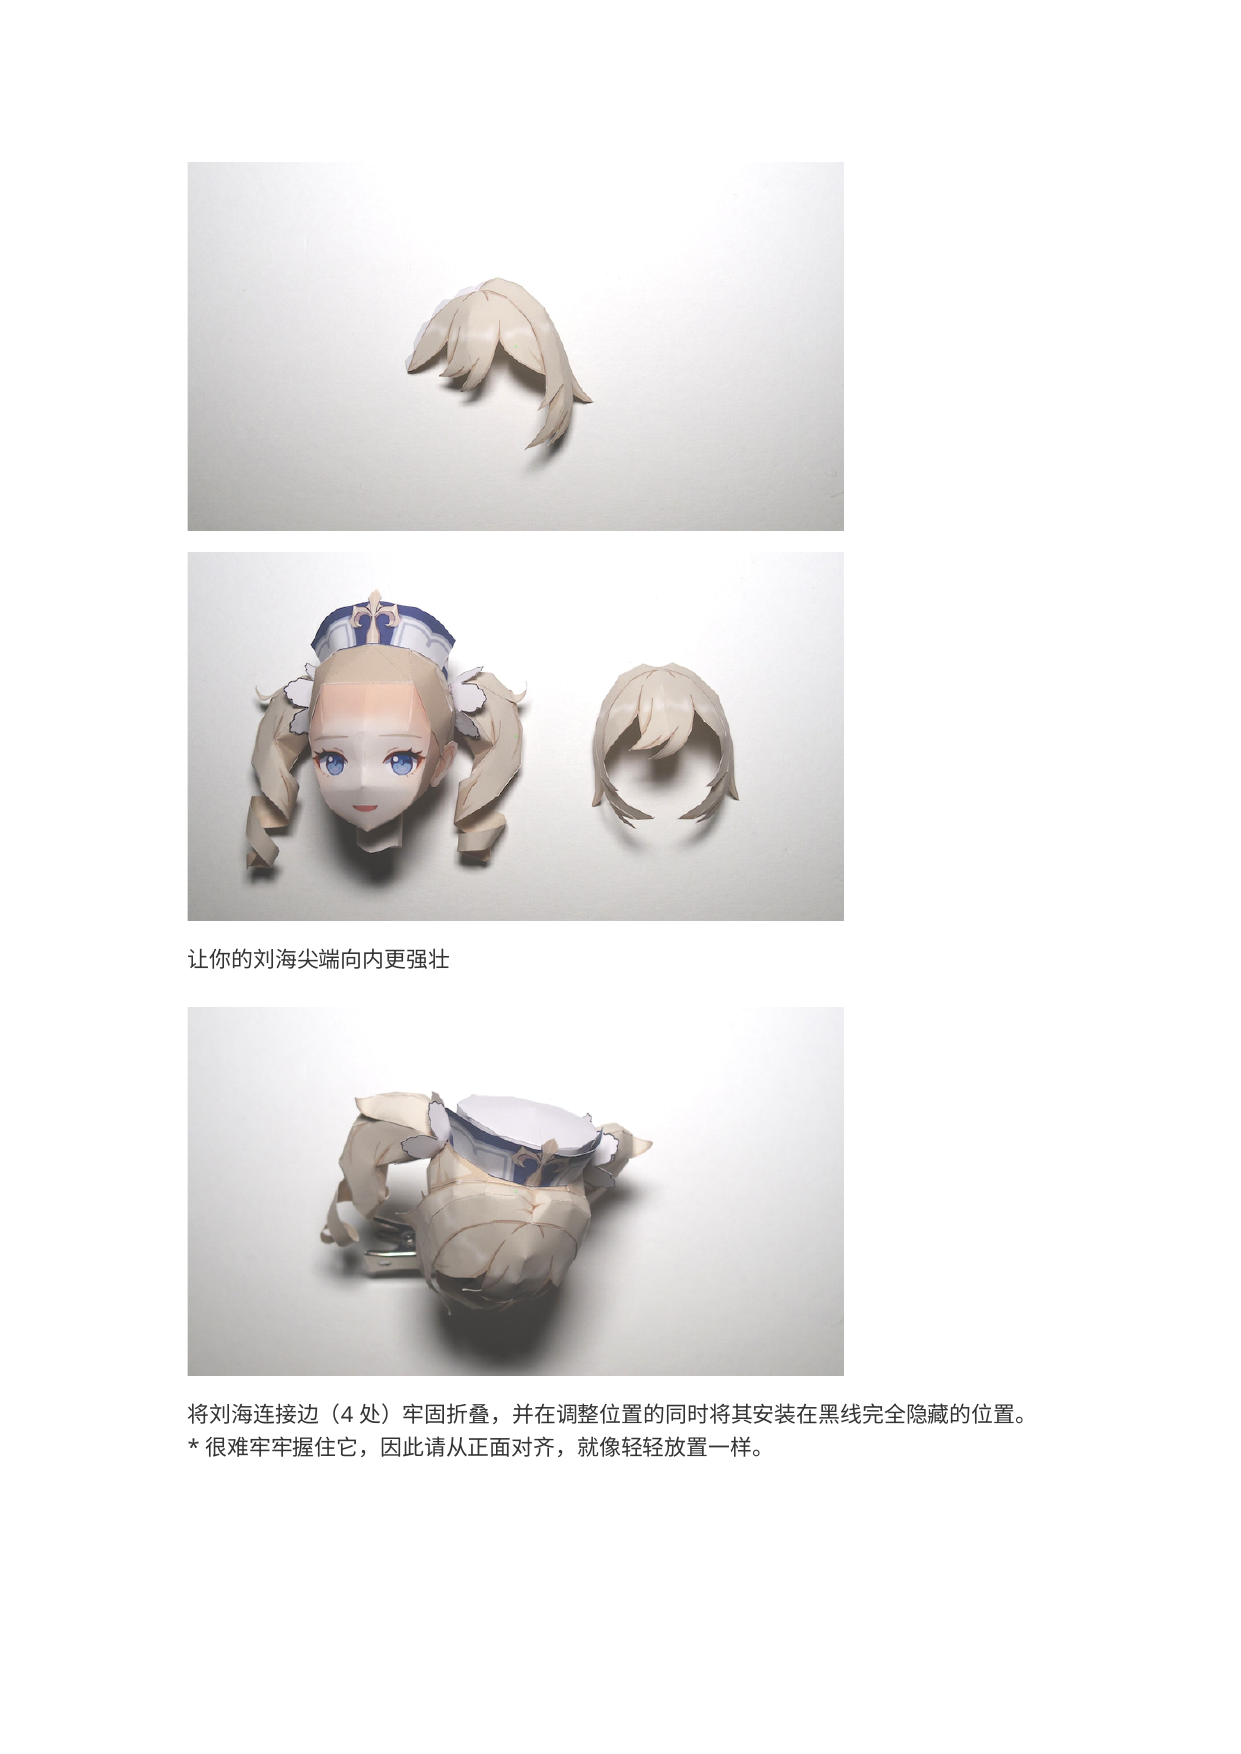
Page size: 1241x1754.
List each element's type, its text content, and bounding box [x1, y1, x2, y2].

picture [187, 1007, 844, 1376]
picture [187, 552, 844, 921]
text 将刘海连接边（4 处）牢固折叠，并在调整位置的同时将其安装在黑线完全隐藏的位置。 [187, 1397, 1053, 1429]
text 让你的刘海尖端向内更强壮 [187, 942, 1053, 974]
picture [187, 162, 844, 531]
text * 很难牢牢握住它，因此请从正面对齐，就像轻轻放置一样。 [187, 1429, 1053, 1462]
